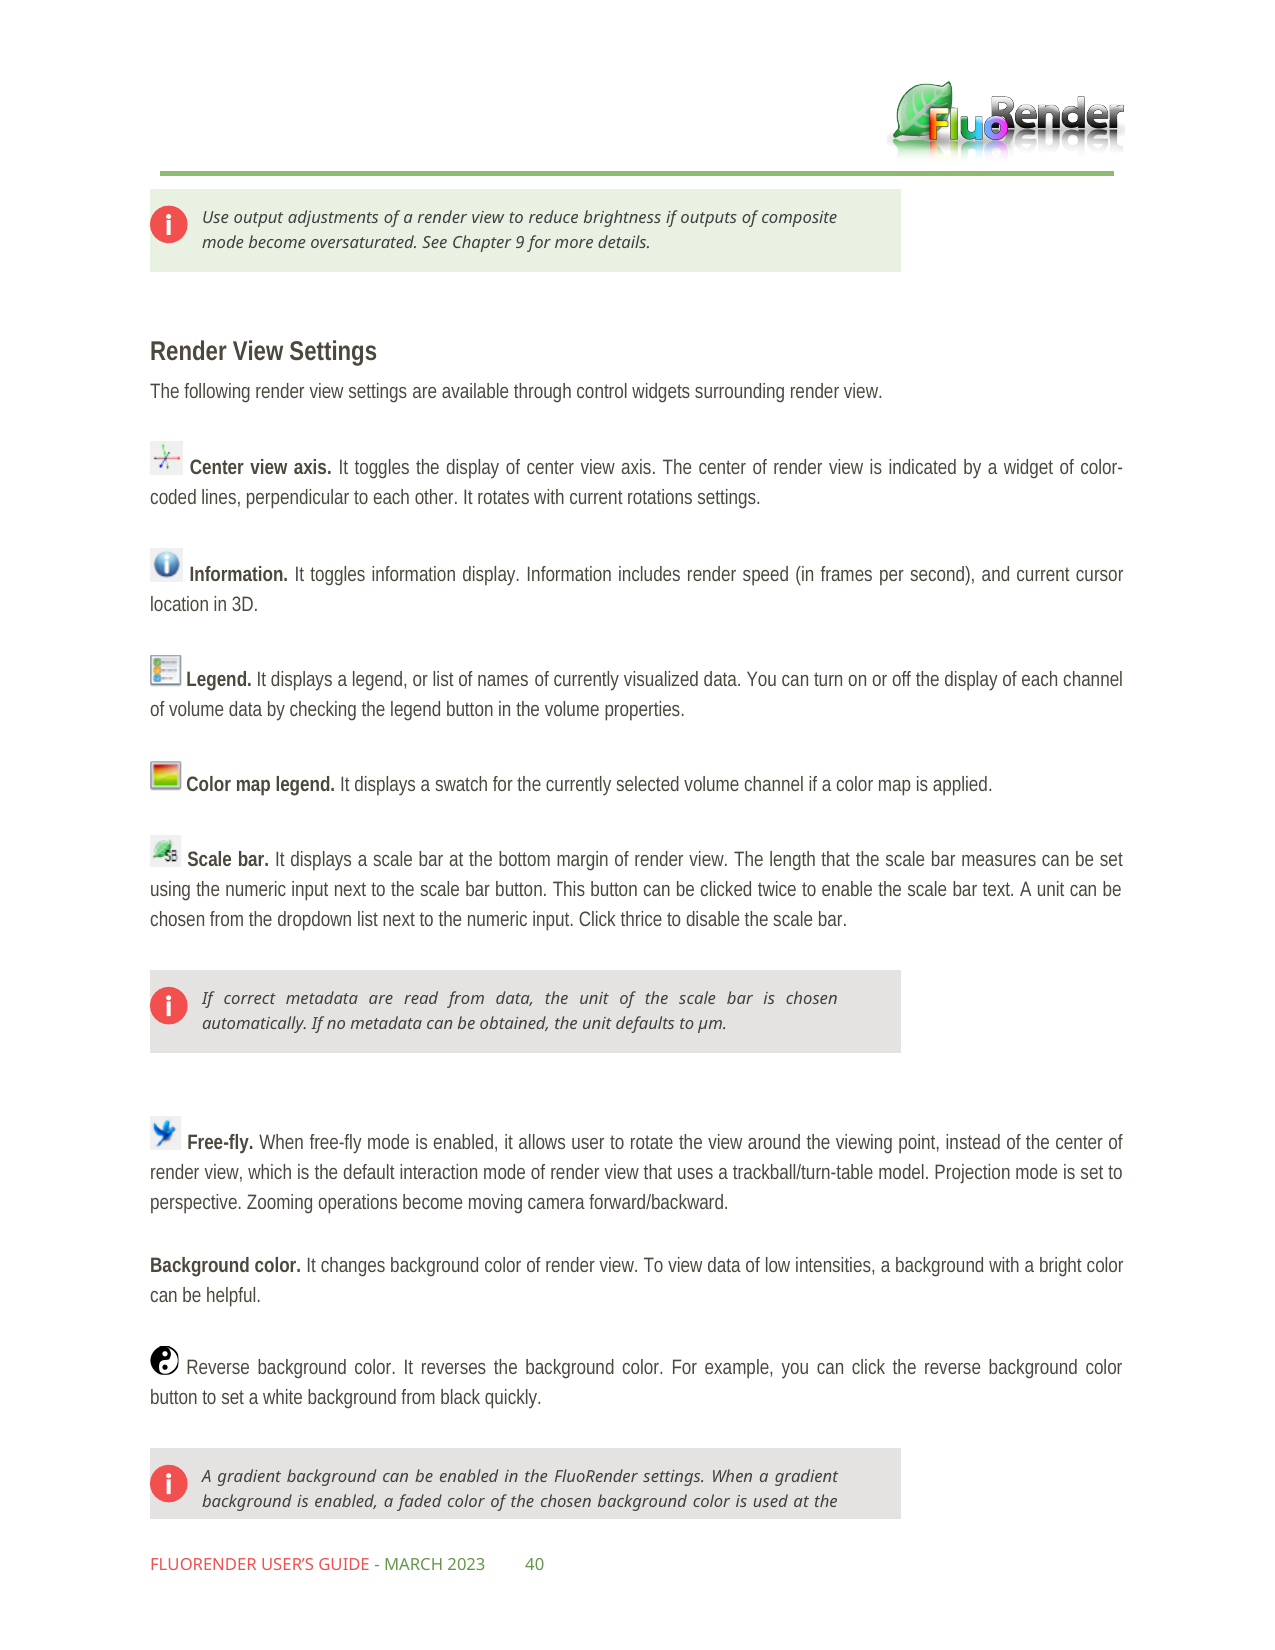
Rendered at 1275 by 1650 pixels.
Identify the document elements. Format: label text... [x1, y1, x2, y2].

picture [150, 835, 182, 867]
table_header If correct metadata are read from data, the unit of the scale bar is chosen automatically. If no metadata can be obtained, the unit defaults to µm. [202, 970, 901, 1053]
picture [150, 441, 183, 475]
picture [150, 655, 182, 687]
table_cell [150, 189, 202, 272]
text Color map legend. It displays a swatch for the currently selected volume channel if a color map is applied. [150, 760, 1125, 796]
picture [887, 75, 1125, 165]
text Reverse background color. It reverses the background color. For example, you can click the reverse background color button to set a white background from black quickly. [150, 1346, 1125, 1409]
text Scale bar. It displays a scale bar at the bottom margin of render view. The length that the scale bar measures can be set using the numeric input next to the scale bar button. This button can be clicked twice to enable the scale bar text. A unit can be chosen from the dropdown list next to the numeric input. Click thrice to disable the scale bar. [150, 835, 1125, 931]
picture [150, 1346, 179, 1375]
picture [150, 1116, 182, 1150]
text The following render view settings are available through control widgets surrounding render view. [150, 378, 1125, 402]
table_cell Use output adjustments of a render view to reduce brightness if outputs of composite mode become oversaturated. See Chapter 9 for more details. [202, 189, 901, 272]
text Legend. It displays a legend, or list of names of currently visualized data. You can turn on or off the display of each channel of volume data by checking the legend button in the volume properties. [150, 655, 1125, 721]
text Free-fly. When free-fly mode is enabled, it allows user to rotate the view around the viewing point, instead of the center of render view, which is the default interaction mode of render view that uses a trackball/turn-table model. Projection mode is set to perspective. Zooming operations become moving camera forward/backward. [150, 1116, 1125, 1213]
text Background color. It changes background color of render view. To view data of low intensities, a background with a bright color can be helpful. [150, 1253, 1125, 1307]
subtitle Render View Settings [150, 335, 1125, 366]
picture [150, 760, 182, 792]
text Center view axis. It toggles the display of center view axis. The center of render view is indicated by a widget of color-coded lines, perpendicular to each other. It rotates with current rotations settings. [150, 442, 1125, 509]
table_header [150, 1448, 202, 1519]
picture [150, 548, 183, 582]
text Information. It toggles information display. Information includes render speed (in frames per second), and current cursor location in 3D. [150, 548, 1125, 616]
table_header [150, 970, 202, 1053]
